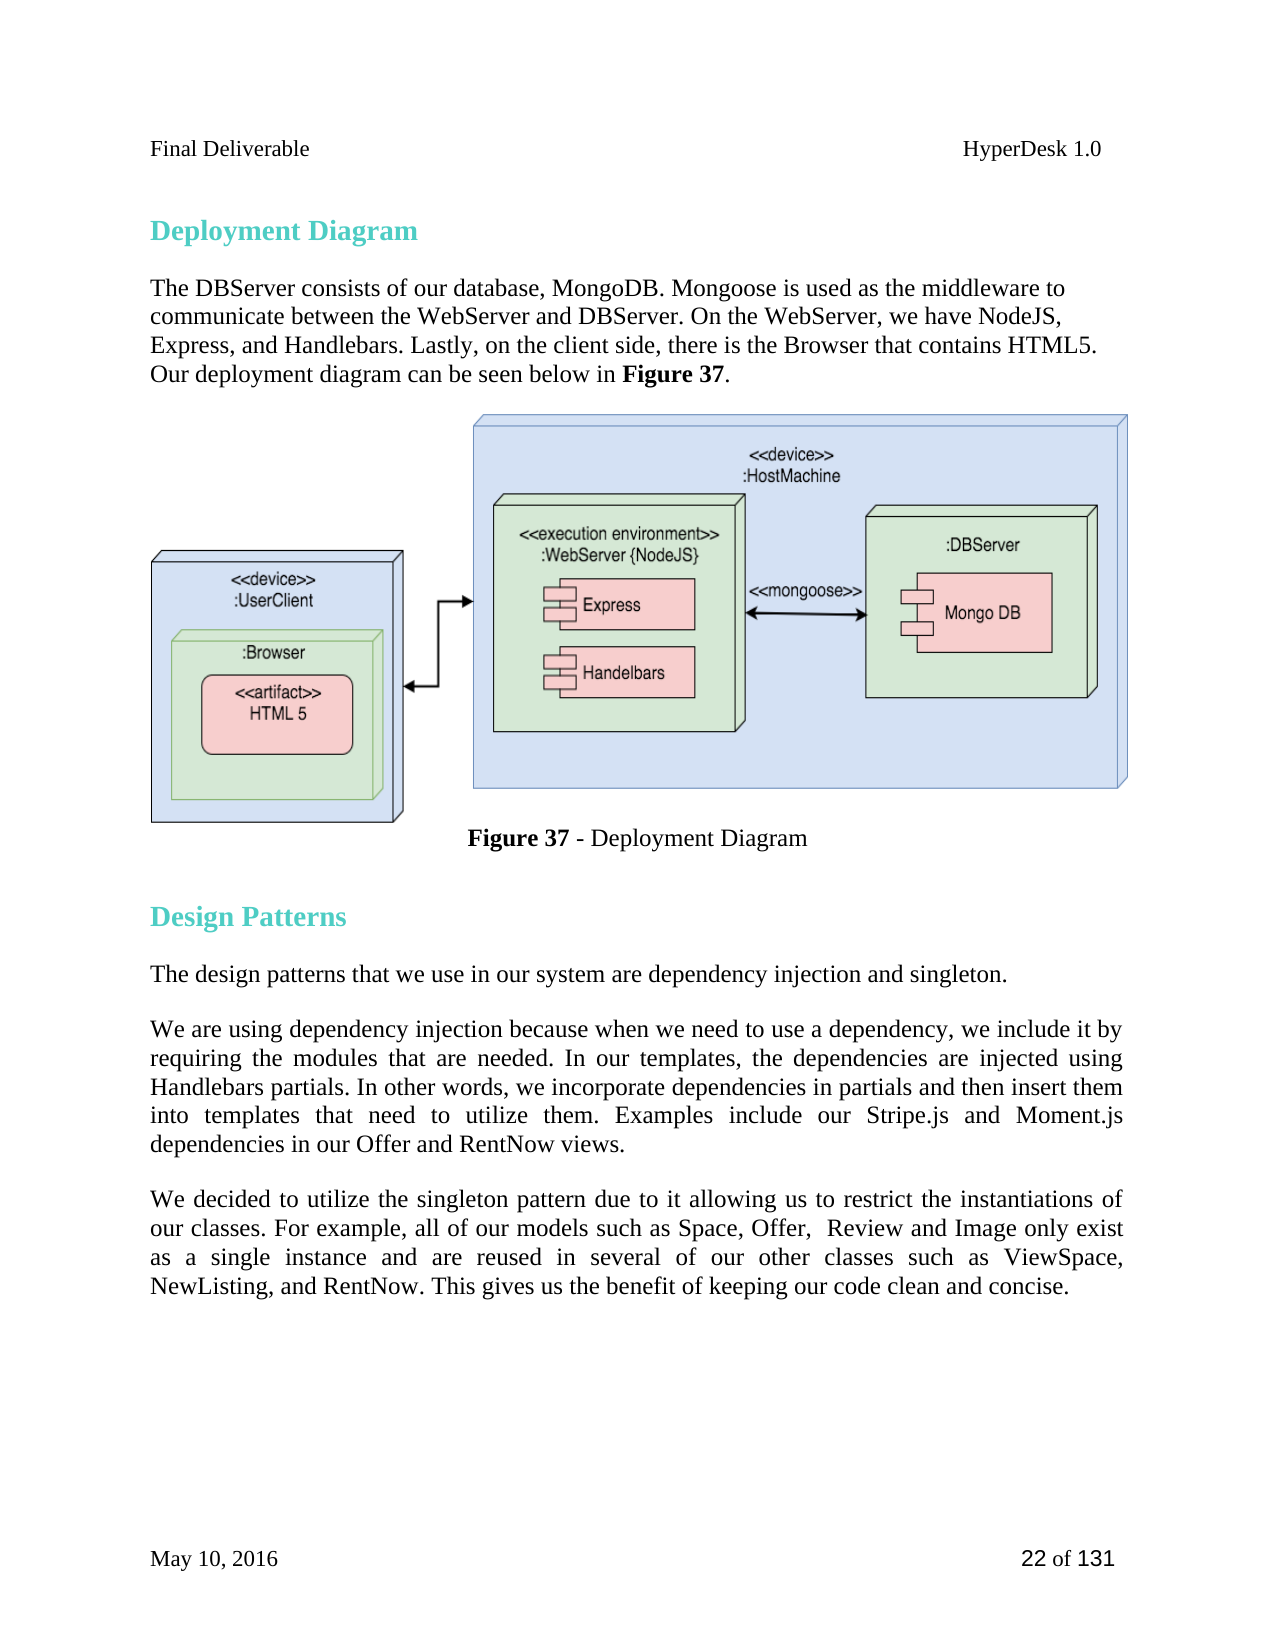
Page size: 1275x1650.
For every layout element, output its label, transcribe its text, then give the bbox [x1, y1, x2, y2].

text We decided to utilize the singleton pattern due to it allowing us to restrict the instantiations of our classes. For example, all of our models such as Space, Offer, Review and Image only exist as a single instance and are reused in several of our other classes such as ViewSpace, NewListing, and RentNow. This gives us the benefit of keeping our code clean and concise. [150, 1184, 1125, 1299]
text Figure 37 - Deployment Diagram [150, 824, 1125, 852]
picture [150, 414, 1129, 824]
subtitle Design Patterns [150, 899, 1125, 933]
text The design patterns that we use in our system are dependency injection and singleton. [150, 959, 1125, 988]
subtitle Deployment Diagram [150, 213, 1125, 246]
text We are using dependency injection because when we need to use a dependency, we include it by requiring the modules that are needed. In our templates, the dependencies are injected using Handlebars partials. In other words, we incorporate dependencies in partials and then insert them into templates that need to utilize them. Examples include our Stripe.js and Moment.js dependencies in our Offer and RentNow views. [150, 1014, 1125, 1158]
text The DBServer consists of our database, MongoDB. Mongoose is used as the middleware to communicate between the WebServer and DBServer. On the WebServer, we have NodeJS, Express, and Handlebars. Lastly, on the client side, there is the Browser that contains HTML5. Our deployment diagram can be seen below in Figure 37. [150, 273, 1125, 388]
